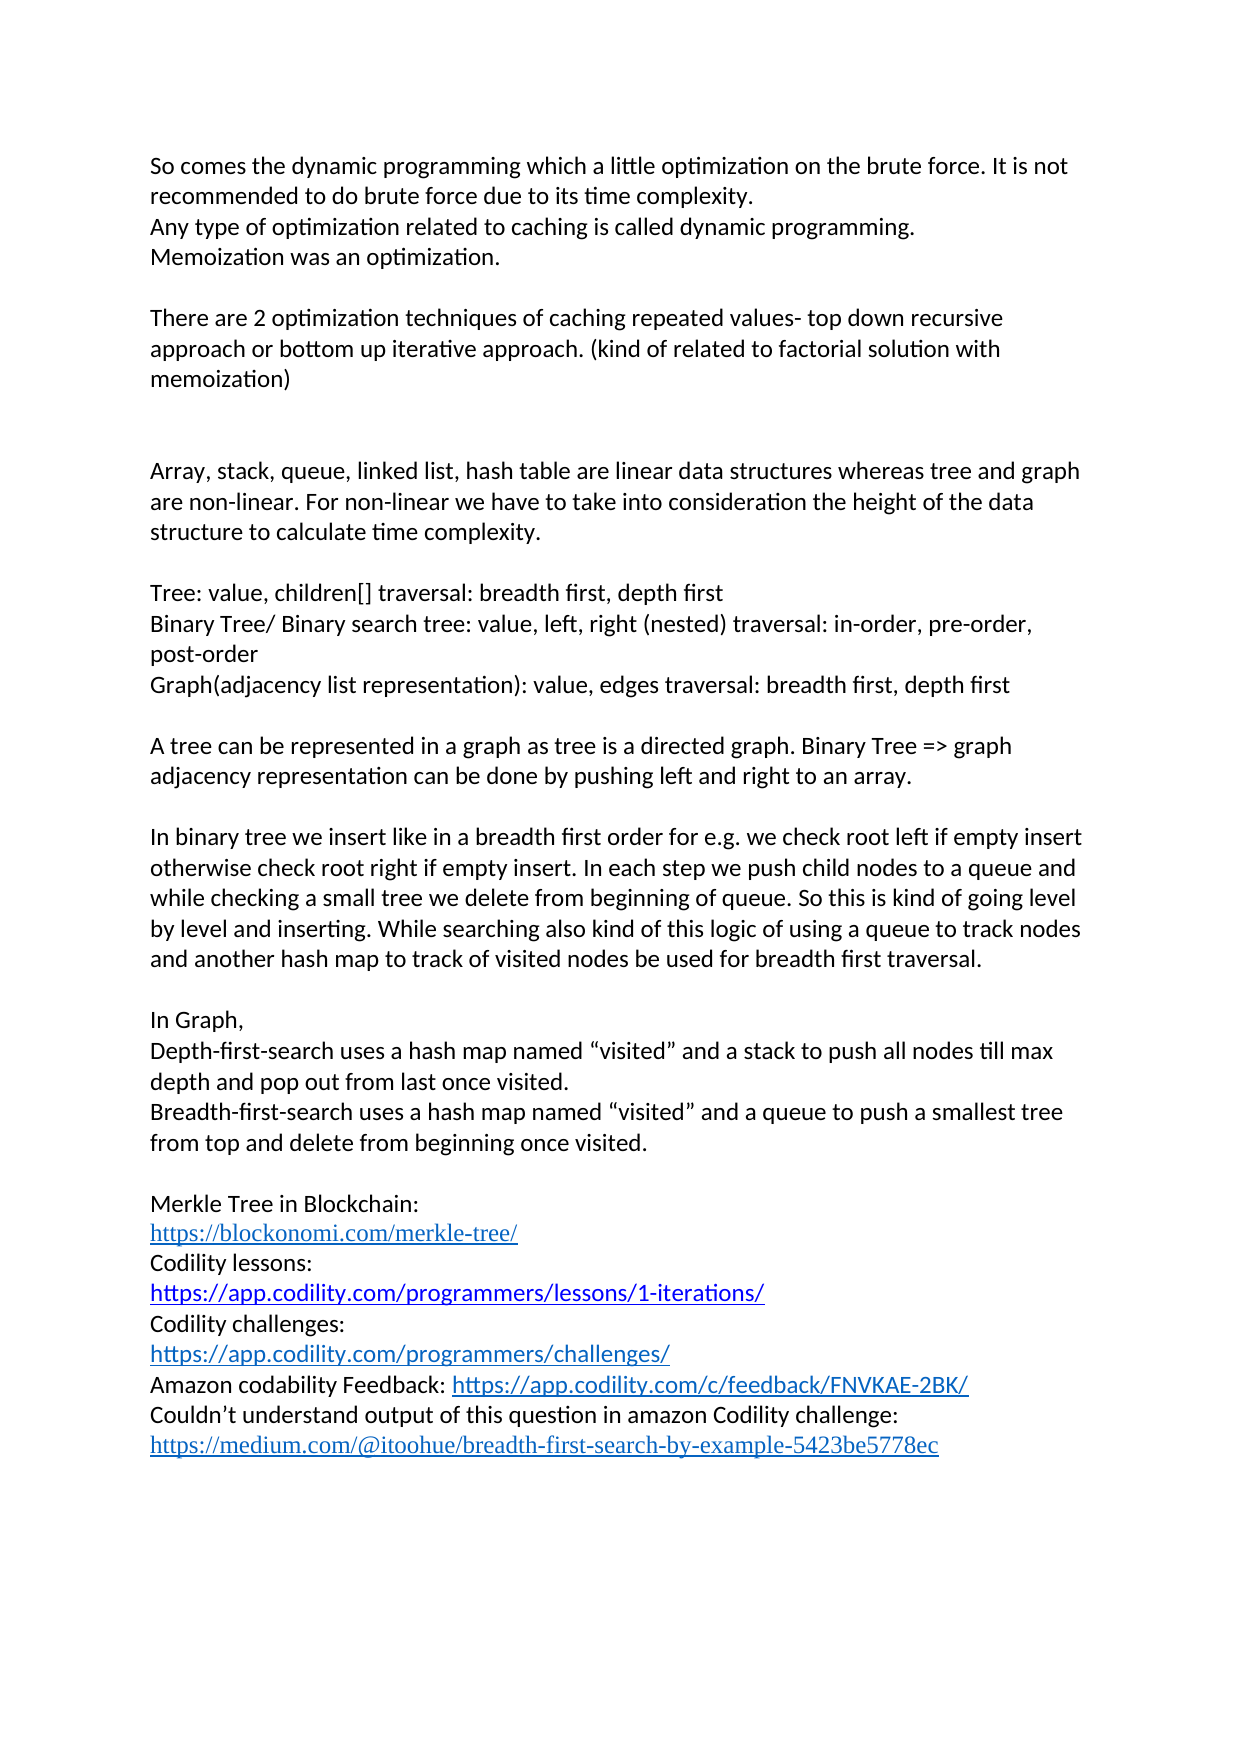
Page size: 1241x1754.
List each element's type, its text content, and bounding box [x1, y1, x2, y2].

text Codility challenges: [150, 1308, 1090, 1338]
text Array, stack, queue, linked list, hash table are linear data structures whereas tree and graph are non-linear. For non-linear we have to take into consideration the height of the data structure to calculate time complexity. [150, 455, 1090, 547]
text Any type of optimization related to caching is called dynamic programming. [150, 211, 1090, 242]
text In binary tree we insert like in a breadth first order for e.g. we check root left if empty insert otherwise check root right if empty insert. In each step we push child nodes to a queue and while checking a small tree we delete from beginning of queue. So this is kind of going level by level and inserting. While searching also kind of this logic of using a queue to track nodes and another hash map to track of visited nodes be used for breadth first traversal. [150, 821, 1090, 974]
text Codility lessons: [150, 1247, 1090, 1277]
text https://app.codility.com/programmers/challenges/ [150, 1338, 1090, 1369]
text Graph(adjacency list representation): value, edges traversal: breadth first, depth first [150, 669, 1090, 699]
text Merkle Tree in Blockchain: [150, 1188, 1090, 1218]
text Couldn’t understand output of this question in amazon Codility challenge: [150, 1399, 1090, 1430]
text Amazon codability Feedback: https://app.codility.com/c/feedback/FNVKAE-2BK/ [150, 1369, 1090, 1399]
text So comes the dynamic programming which a little optimization on the brute force. It is not recommended to do brute force due to its time complexity. [150, 150, 1090, 211]
text Binary Tree/ Binary search tree: value, left, right (nested) traversal: in-order, pre-order, post-order [150, 608, 1090, 669]
text https://blockonomi.com/merkle-tree/ [150, 1218, 1090, 1247]
text Breadth-first-search uses a hash map named “visited” and a queue to push a smallest tree from top and delete from beginning once visited. [150, 1096, 1090, 1157]
text https://medium.com/@itoohue/breadth-first-search-by-example-5423be5778ec [150, 1430, 1090, 1459]
text Depth-first-search uses a hash map named “visited” and a stack to push all nodes till max depth and pop out from last once visited. [150, 1035, 1090, 1096]
text In Graph, [150, 1004, 1090, 1035]
text Tree: value, children[] traversal: breadth first, depth first [150, 577, 1090, 608]
text A tree can be represented in a graph as tree is a directed graph. Binary Tree => graph adjacency representation can be done by pushing left and right to an array. [150, 730, 1090, 791]
text There are 2 optimization techniques of caching repeated values- top down recursive approach or bottom up iterative approach. (kind of related to factorial solution with memoization) [150, 303, 1090, 394]
text https://app.codility.com/programmers/lessons/1-iterations/ [150, 1277, 1090, 1308]
text Memoization was an optimization. [150, 242, 1090, 272]
